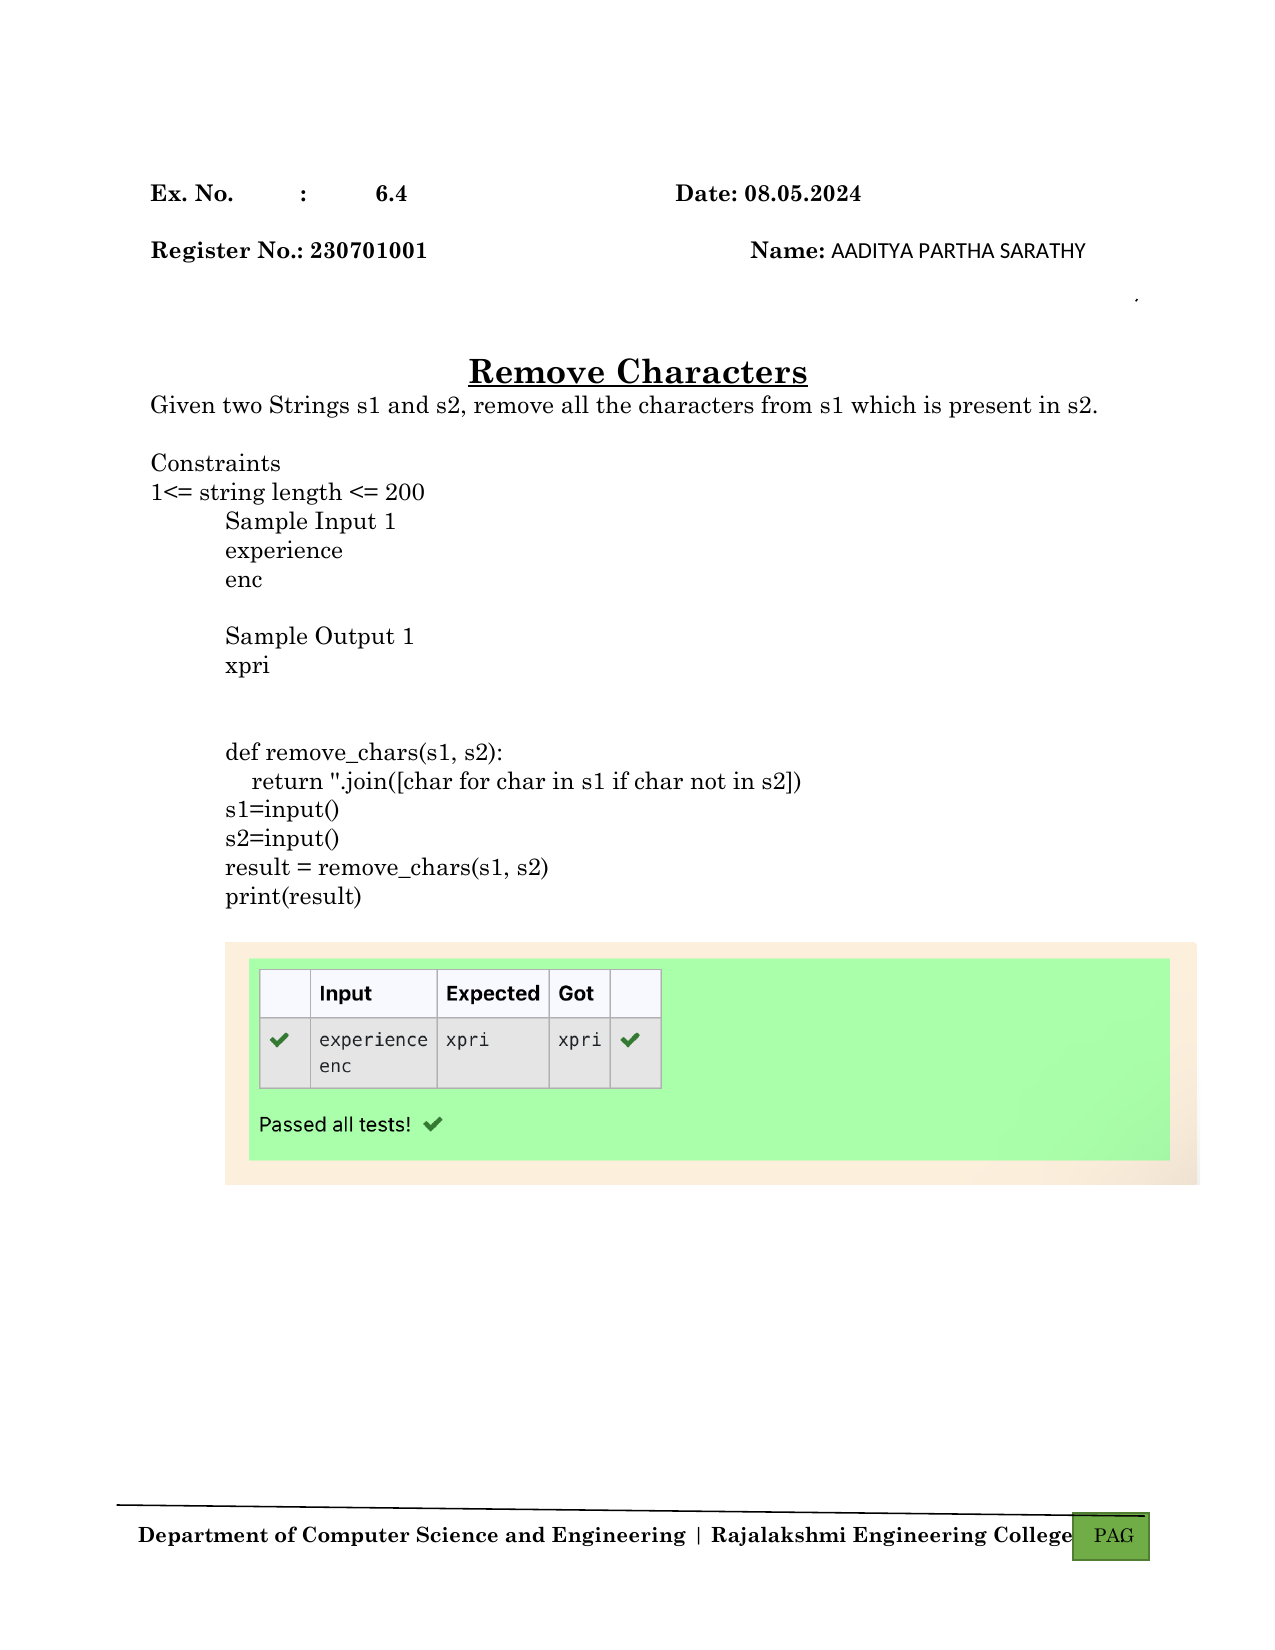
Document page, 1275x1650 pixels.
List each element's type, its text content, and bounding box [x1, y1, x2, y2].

text experience [225, 534, 1125, 563]
text xpri [225, 650, 1125, 679]
text Given two Strings s1 and s2, remove all the characters from s1 which is present in s2. [150, 390, 1125, 419]
text Sample Input 1 [225, 506, 1125, 534]
text s2=input() [225, 823, 1125, 852]
text Sample Output 1 [225, 621, 1125, 650]
text return ''.join([char for char in s1 if char not in s2]) [225, 765, 1125, 794]
text print(result) [225, 881, 1125, 910]
text Ex. No. : 6.4 Date: 08.05.2024 [150, 179, 1125, 207]
text s1=input() [225, 794, 1125, 823]
text def remove_chars(s1, s2): [225, 737, 1125, 765]
text Constraints [150, 448, 1125, 477]
text 1<= string length <= 200 [150, 477, 1125, 506]
text enc [225, 563, 1125, 592]
text result = remove_chars(s1, s2) [225, 852, 1125, 881]
picture [225, 938, 1200, 1185]
text Remove Characters [150, 350, 1125, 390]
text Register No.: 230701001 Name: AADITYA PARTHA SARATHY [150, 236, 1125, 264]
